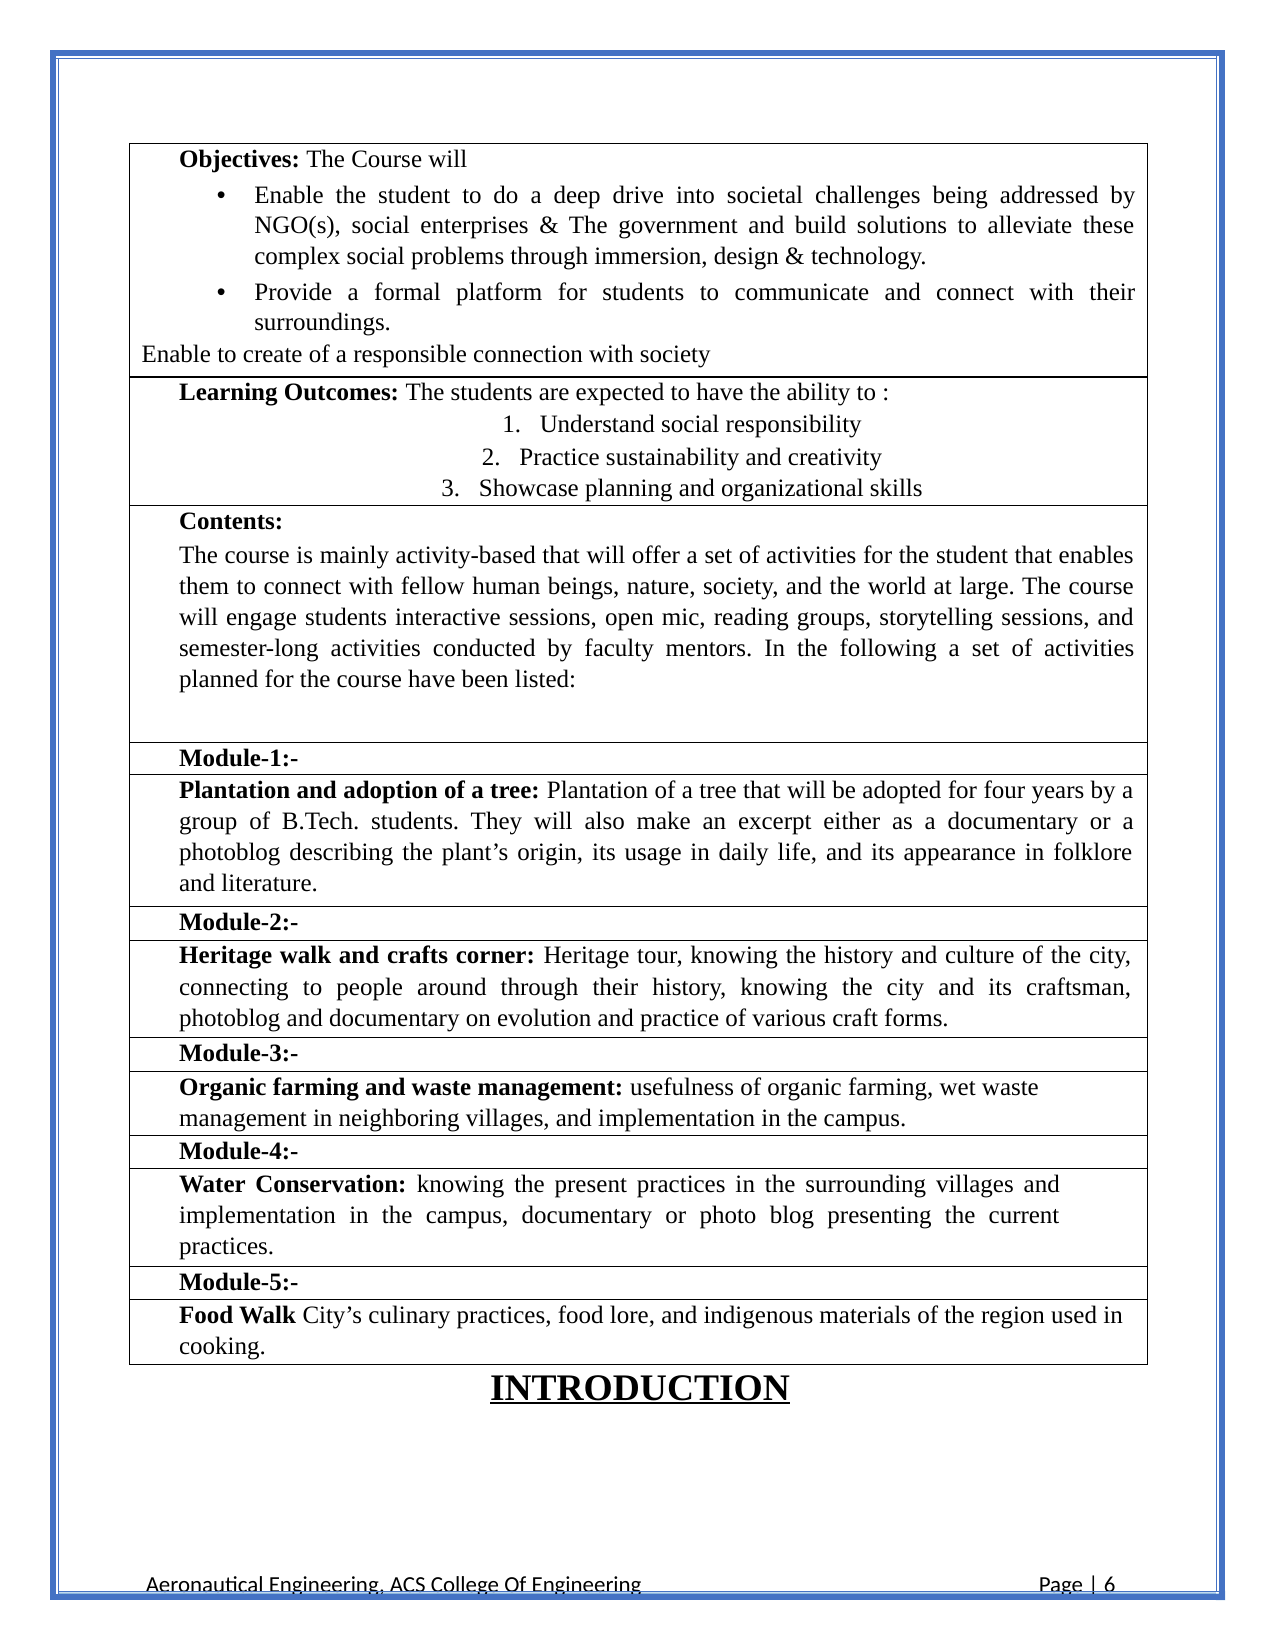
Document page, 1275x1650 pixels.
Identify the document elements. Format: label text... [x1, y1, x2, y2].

table_header Objectives: The Course will Enable the student to do a deep drive into societal challenges being addressed by NGO(s), social enterprises & The government and build solutions to alleviate these complex social problems through immersion, design & technology. Provide a formal platform for students to communicate and connect with their surroundings. Enable to create of a responsible connection with society [130, 144, 1147, 376]
table_cell Organic farming and waste management: usefulness of organic farming, wet waste management in neighboring villages, and implementation in the campus. [130, 1072, 1147, 1135]
table_cell Module-5:- [130, 1267, 1147, 1299]
table_cell Module-4:- [130, 1136, 1147, 1168]
table_cell Water Conservation: knowing the present practices in the surrounding villages and implementation in the campus, documentary or photo blog presenting the current practices. [130, 1169, 1147, 1266]
table_cell Module-3:- [130, 1038, 1147, 1071]
text INTRODUCTION [130, 1365, 1150, 1408]
table_cell Food Walk City’s culinary practices, food lore, and indigenous materials of the region used in cooking. [130, 1300, 1147, 1364]
table_cell Learning Outcomes: The students are expected to have the ability to : Understand social responsibility Practice sustainability and creativity Showcase planning and organizational skills [130, 378, 1147, 505]
table_cell Plantation and adoption of a tree: Plantation of a tree that will be adopted for four years by a group of B.Tech. students. They will also make an excerpt either as a documentary or a photoblog describing the plant’s origin, its usage in daily life, and its appearance in folklore and literature. [130, 775, 1147, 906]
table_cell Heritage walk and crafts corner: Heritage tour, knowing the history and culture of the city, connecting to people around through their history, knowing the city and its craftsman, photoblog and documentary on evolution and practice of various craft forms. [130, 941, 1147, 1037]
table_cell Module-2:- [130, 907, 1147, 939]
table_cell Module-1:- [130, 743, 1147, 774]
table_cell Contents: The course is mainly activity-based that will offer a set of activities for the student that enables them to connect with fellow human beings, nature, society, and the world at large. The course will engage students interactive sessions, open mic, reading groups, storytelling sessions, and semester-long activities conducted by faculty mentors. In the following a set of activities planned for the course have been listed: [130, 506, 1147, 742]
